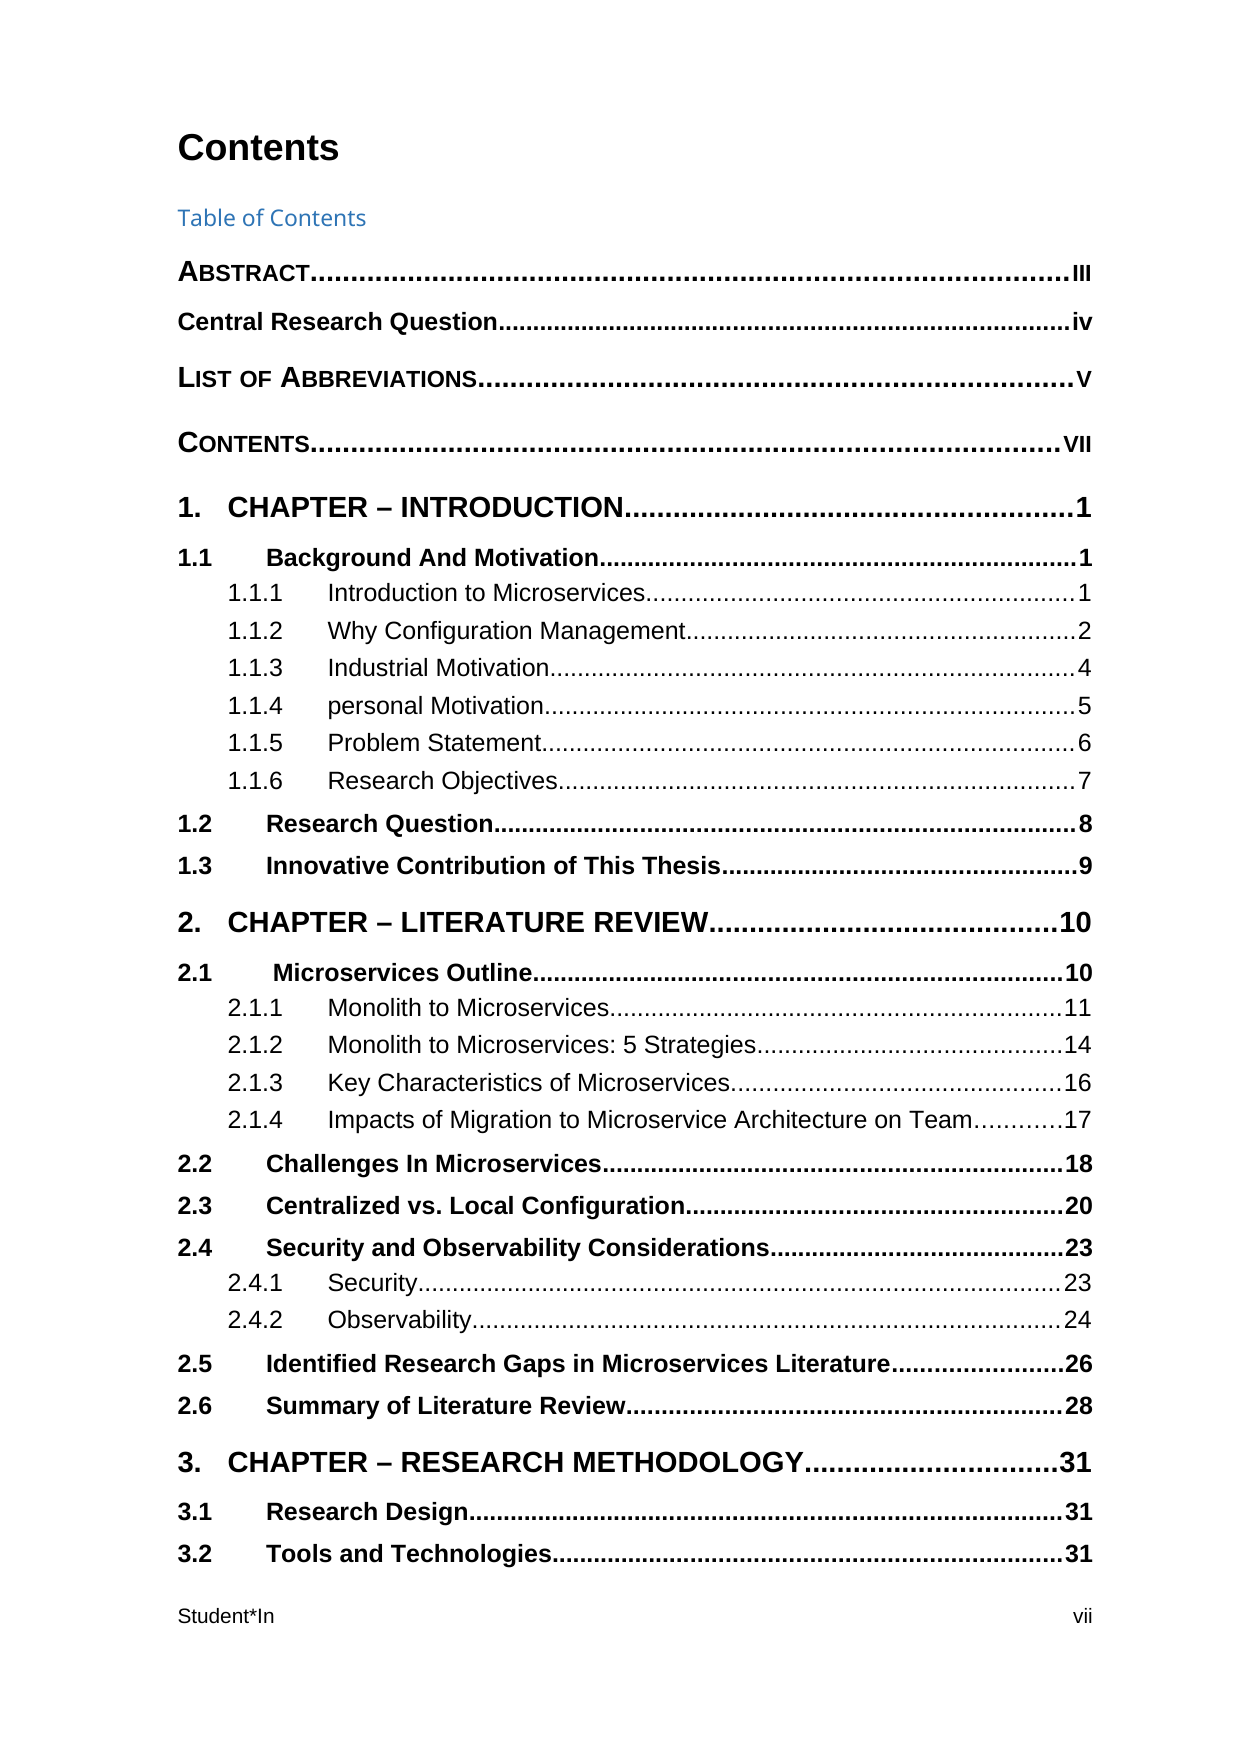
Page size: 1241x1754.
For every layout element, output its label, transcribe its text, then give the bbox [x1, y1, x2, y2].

text Contents [177, 118, 1092, 168]
